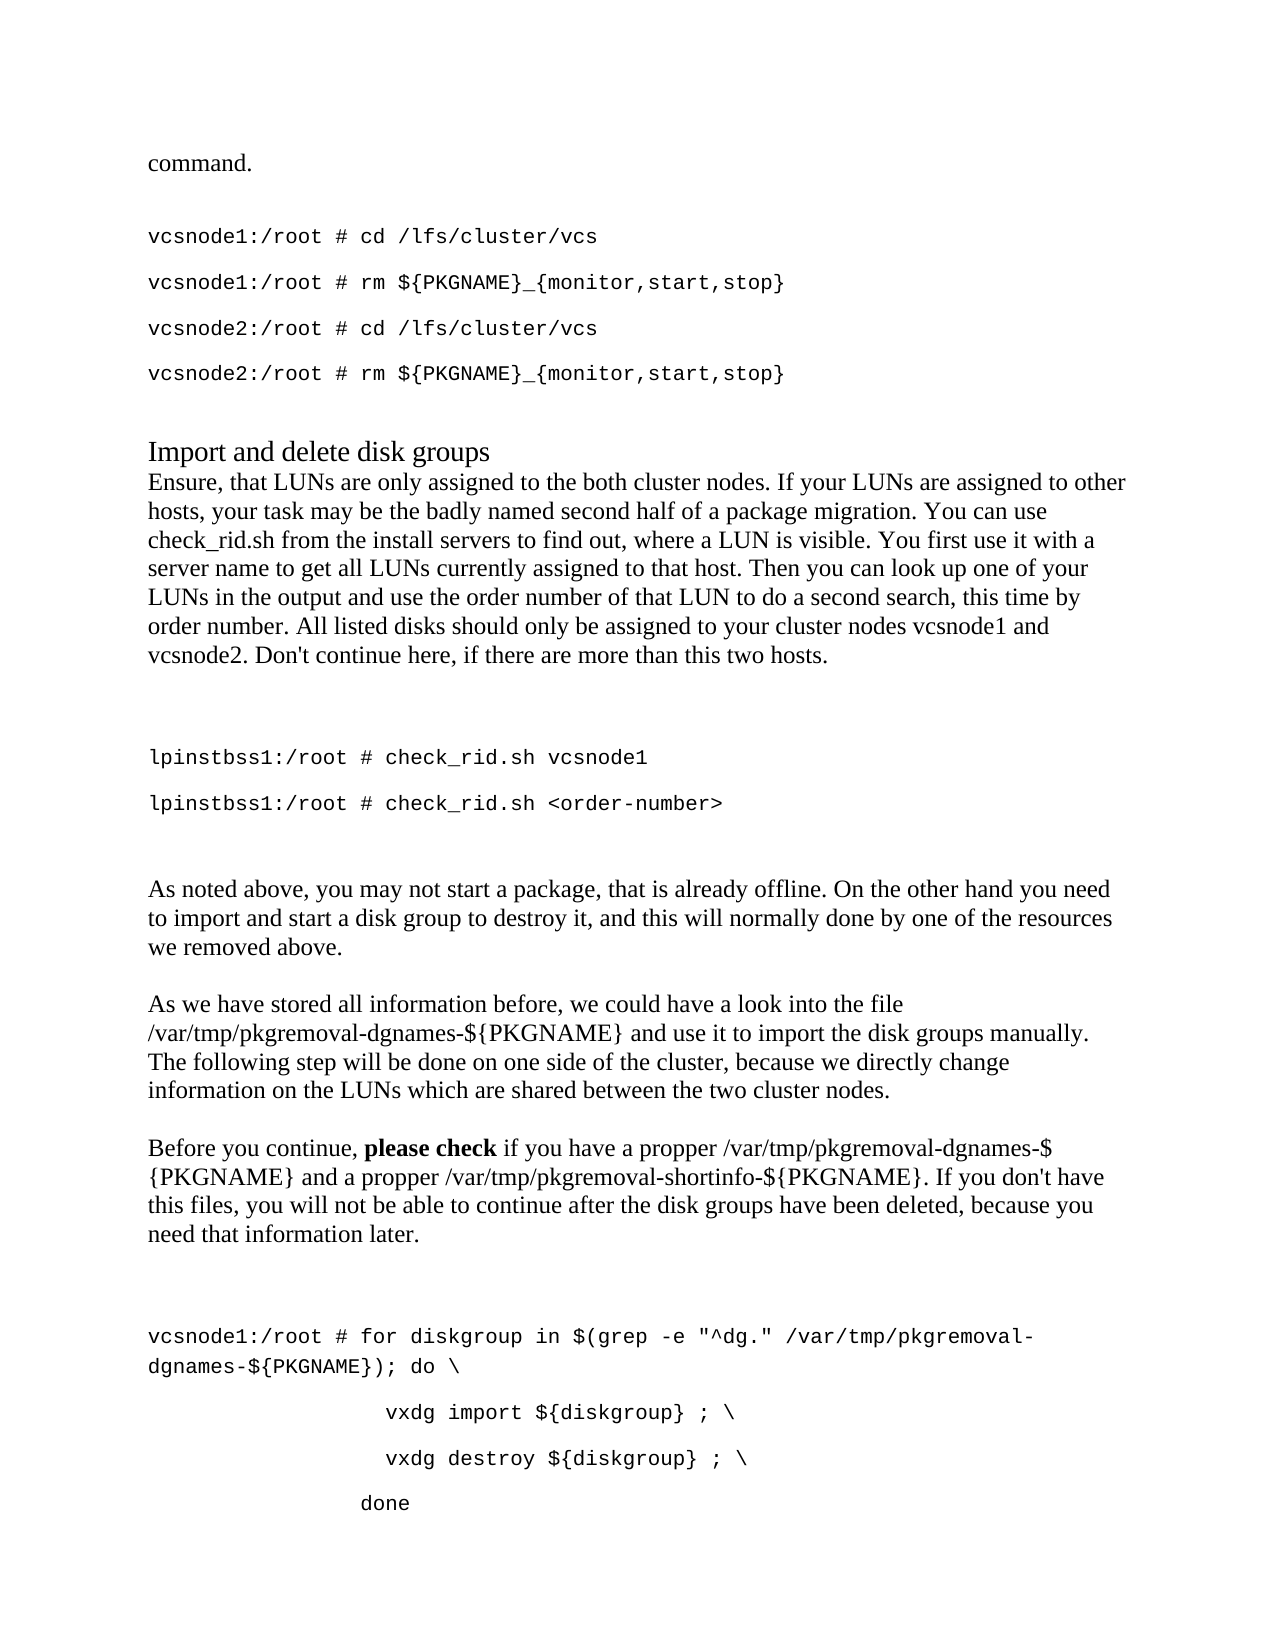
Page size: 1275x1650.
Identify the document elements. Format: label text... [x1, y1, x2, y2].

text Import and delete disk groups [148, 434, 1127, 467]
text vcsnode1:/root # cd /lfs/cluster/vcs [148, 220, 1127, 250]
text Ensure, that LUNs are only assigned to the both cluster nodes. If your LUNs are assigned to other hosts, your task may be the badly named second half of a package migration. You can use check_rid.sh from the install servers to find out, where a LUN is visible. You first use it with a server name to get all LUNs currently assigned to that host. Then you can look up one of your LUNs in the output and use the order number of that LUN to do a second search, this time by order number. All listed disks should only be assigned to your cluster nodes vcsnode1 and vcsnode2. Don't continue here, if there are more than this two hosts. [148, 467, 1127, 725]
text As noted above, you may not start a package, that is already offline. On the other hand you need to import and start a disk group to destroy it, and this will normally done by one of the resources we removed above. As we have stored all information before, we could have a look into the file /var/tmp/pkgremoval-dgnames-${PKGNAME} and use it to import the disk groups manually. The following step will be done on one side of the cluster, because we directly change information on the LUNs which are shared between the two cluster nodes. Before you continue, please check if you have a propper /var/tmp/pkgremoval-dgnames-${PKGNAME} and a propper /var/tmp/pkgremoval-shortinfo-${PKGNAME}. If you don't have this files, you will not be able to continue after the disk groups have been deleted, because you need that information later. [148, 817, 1127, 1304]
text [148, 148, 1127, 204]
text lpinstbss1:/root # check_rid.sh vcsnode1 [148, 741, 1127, 771]
text vcsnode2:/root # rm ${PKGNAME}_{monitor,start,stop} [148, 357, 1127, 387]
text vxdg import ${diskgroup} ; \ [148, 1396, 1127, 1426]
text done [148, 1487, 1127, 1517]
text vcsnode2:/root # cd /lfs/cluster/vcs [148, 311, 1127, 341]
text vxdg destroy ${diskgroup} ; \ [148, 1441, 1127, 1471]
text vcsnode1:/root # rm ${PKGNAME}_{monitor,start,stop} [148, 266, 1127, 296]
text lpinstbss1:/root # check_rid.sh <order-number> [148, 787, 1127, 817]
text vcsnode1:/root # for diskgroup in $(grep -e "^dg." /var/tmp/pkgremoval-dgnames-${PKGNAME}); do \ [148, 1320, 1127, 1380]
